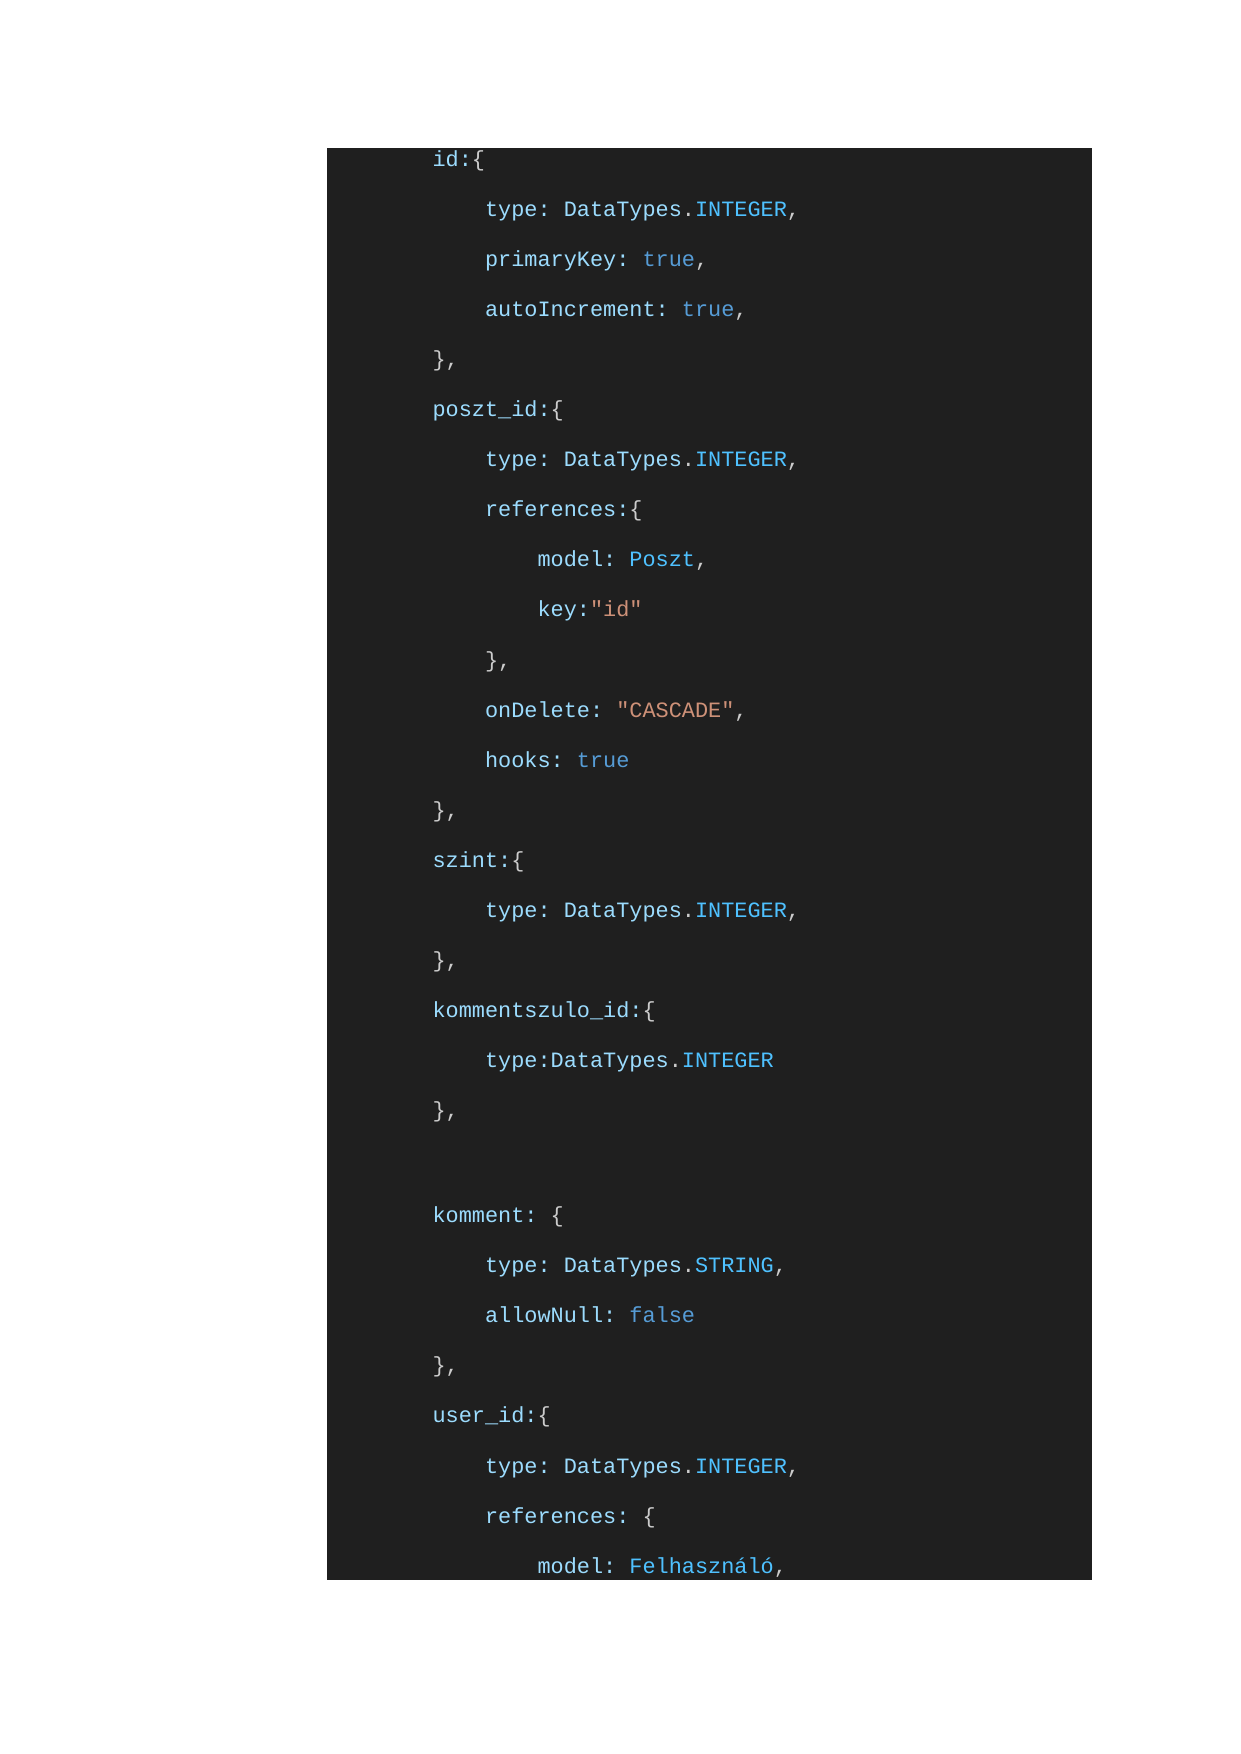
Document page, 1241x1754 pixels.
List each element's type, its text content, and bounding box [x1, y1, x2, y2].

text poszt_id:{ [327, 398, 1092, 423]
text key:"id" [327, 599, 1092, 623]
text }, [327, 1354, 1092, 1379]
text type:DataTypes.INTEGER [327, 1049, 1092, 1074]
text model: Poszt, [327, 548, 1092, 573]
text }, [327, 348, 1092, 373]
text type: DataTypes.STRING, [327, 1254, 1092, 1279]
text id:{ [327, 148, 1092, 172]
text }, [327, 1100, 1092, 1124]
text }, [327, 949, 1092, 974]
text hooks: true [327, 749, 1092, 774]
text primaryKey: true, [327, 248, 1092, 273]
text szint:{ [327, 849, 1092, 874]
text komment: { [327, 1204, 1092, 1229]
text onDelete: "CASCADE", [327, 699, 1092, 724]
text references: { [327, 1505, 1092, 1530]
text type: DataTypes.INTEGER, [327, 1455, 1092, 1479]
text model: Felhasználó, [327, 1555, 1092, 1580]
text }, [327, 799, 1092, 824]
text autoIncrement: true, [327, 298, 1092, 323]
text references:{ [327, 498, 1092, 523]
text user_id:{ [327, 1405, 1092, 1429]
text type: DataTypes.INTEGER, [327, 899, 1092, 924]
text type: DataTypes.INTEGER, [327, 448, 1092, 473]
text type: DataTypes.INTEGER, [327, 198, 1092, 223]
text kommentszulo_id:{ [327, 999, 1092, 1024]
text allowNull: false [327, 1304, 1092, 1329]
text }, [327, 649, 1092, 673]
